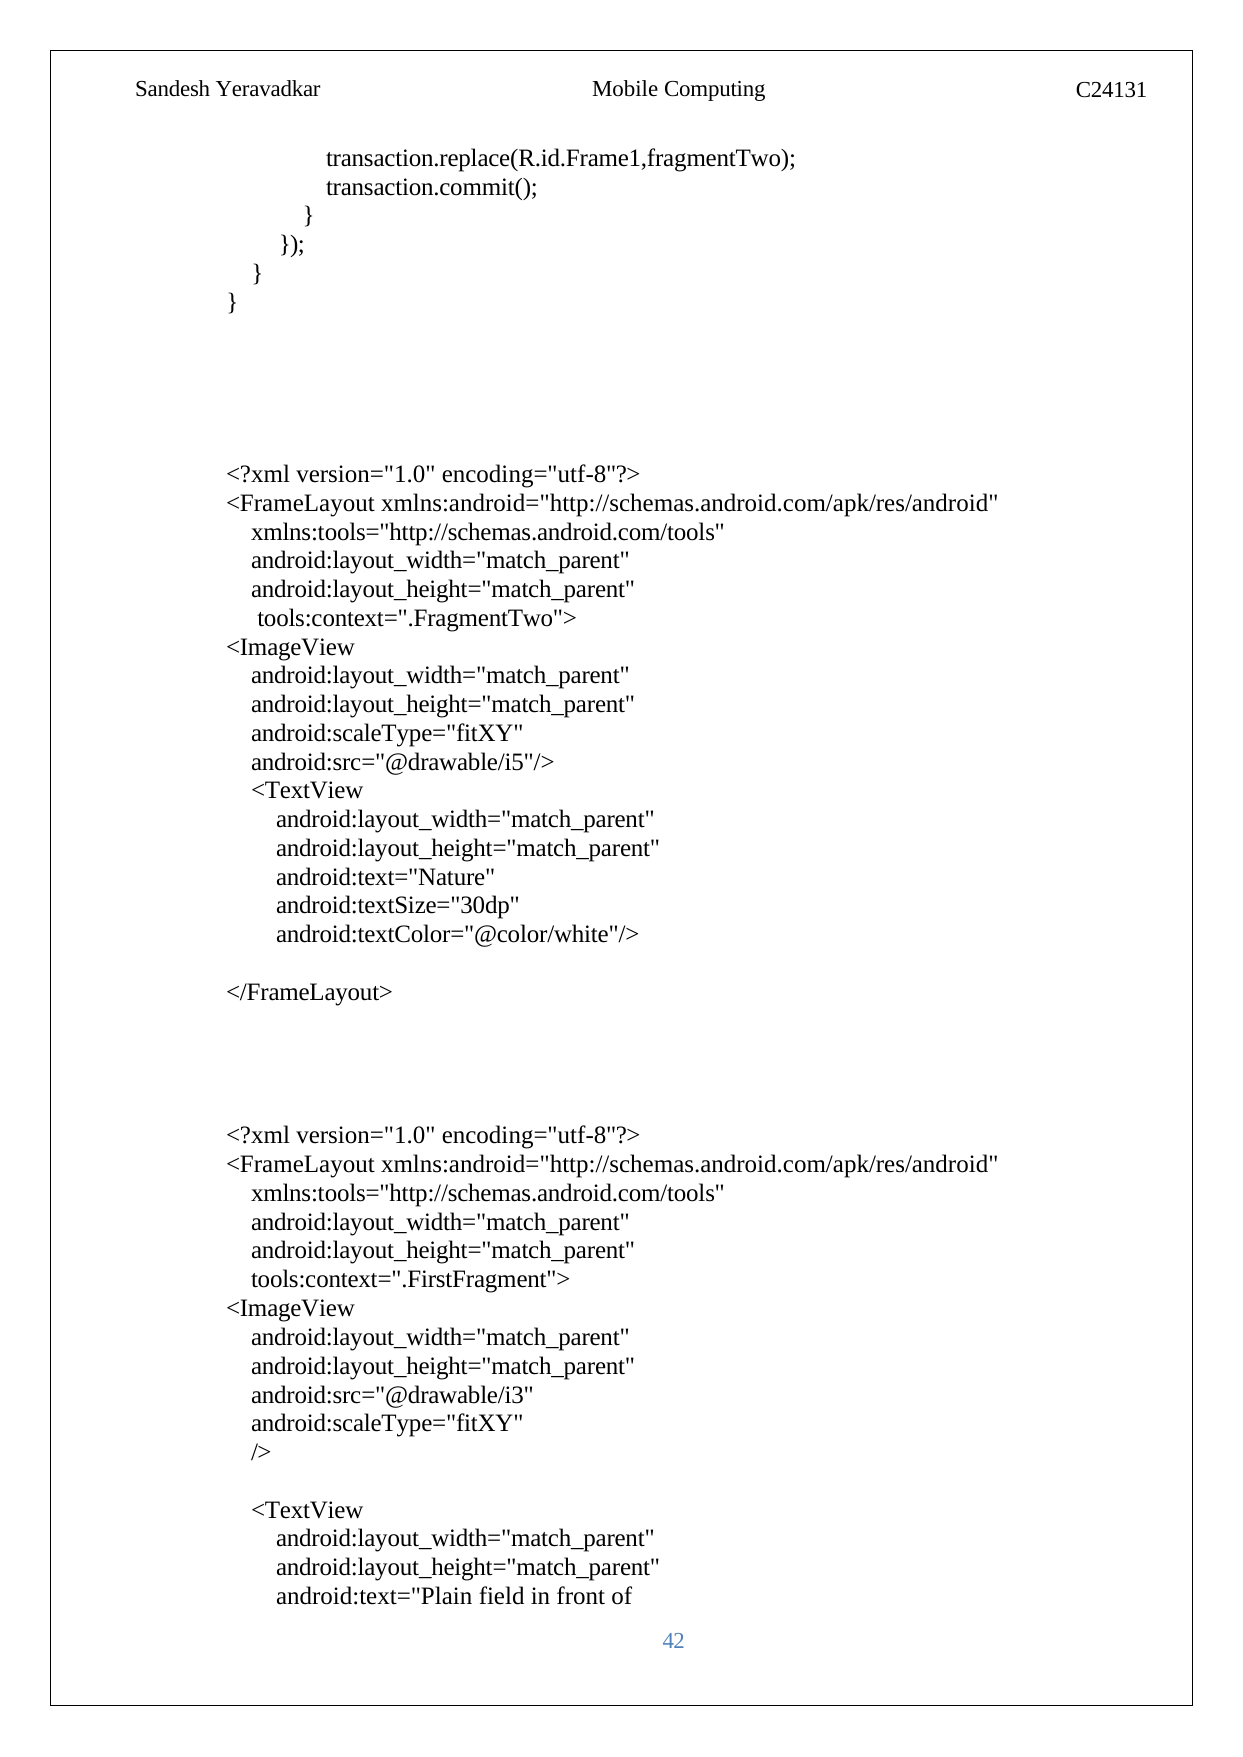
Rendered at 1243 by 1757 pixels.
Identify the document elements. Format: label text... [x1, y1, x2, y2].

text <?xml version="1.0" encoding="utf-8"?> [226, 1121, 1184, 1149]
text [251, 1495, 747, 1610]
text /> [251, 1437, 1184, 1466]
text transaction.replace(R.id.Frame1,fragmentTwo); transaction.commit(); [326, 143, 798, 200]
text <FrameLayout xmlns:android="http://schemas.android.com/apk/res/android" xmlns:tools="http://schemas.android.com/tools" android:layout_width="match_parent" android:layout_height="match_parent" [226, 1149, 999, 1264]
text </FrameLayout> [226, 977, 1184, 1006]
text <?xml version="1.0" encoding="utf-8"?> [226, 459, 1184, 488]
text } [226, 287, 1184, 316]
text tools:context=".FirstFragment"> [251, 1264, 1184, 1293]
text } [133, 201, 315, 229]
text } [251, 258, 1184, 287]
text tools:context=".FragmentTwo"> [257, 603, 1184, 632]
text <ImageView android:layout_width="match_parent" android:layout_height="match_parent" android:scaleType="fitXY" android:src="@drawable/i5"/> [226, 632, 637, 776]
text <FrameLayout xmlns:android="http://schemas.android.com/apk/res/android" xmlns:tools="http://schemas.android.com/tools" android:layout_width="match_parent" android:layout_height="match_parent" [226, 488, 999, 603]
text <ImageView android:layout_width="match_parent" android:layout_height="match_parent" android:src="@drawable/i3" android:scaleType="fitXY" [226, 1293, 637, 1437]
text <TextView android:layout_width="match_parent" android:layout_height="match_parent" android:text="Nature" android:textSize="30dp" android:textColor="@color/white"/> [251, 776, 662, 948]
text }); [133, 229, 305, 258]
